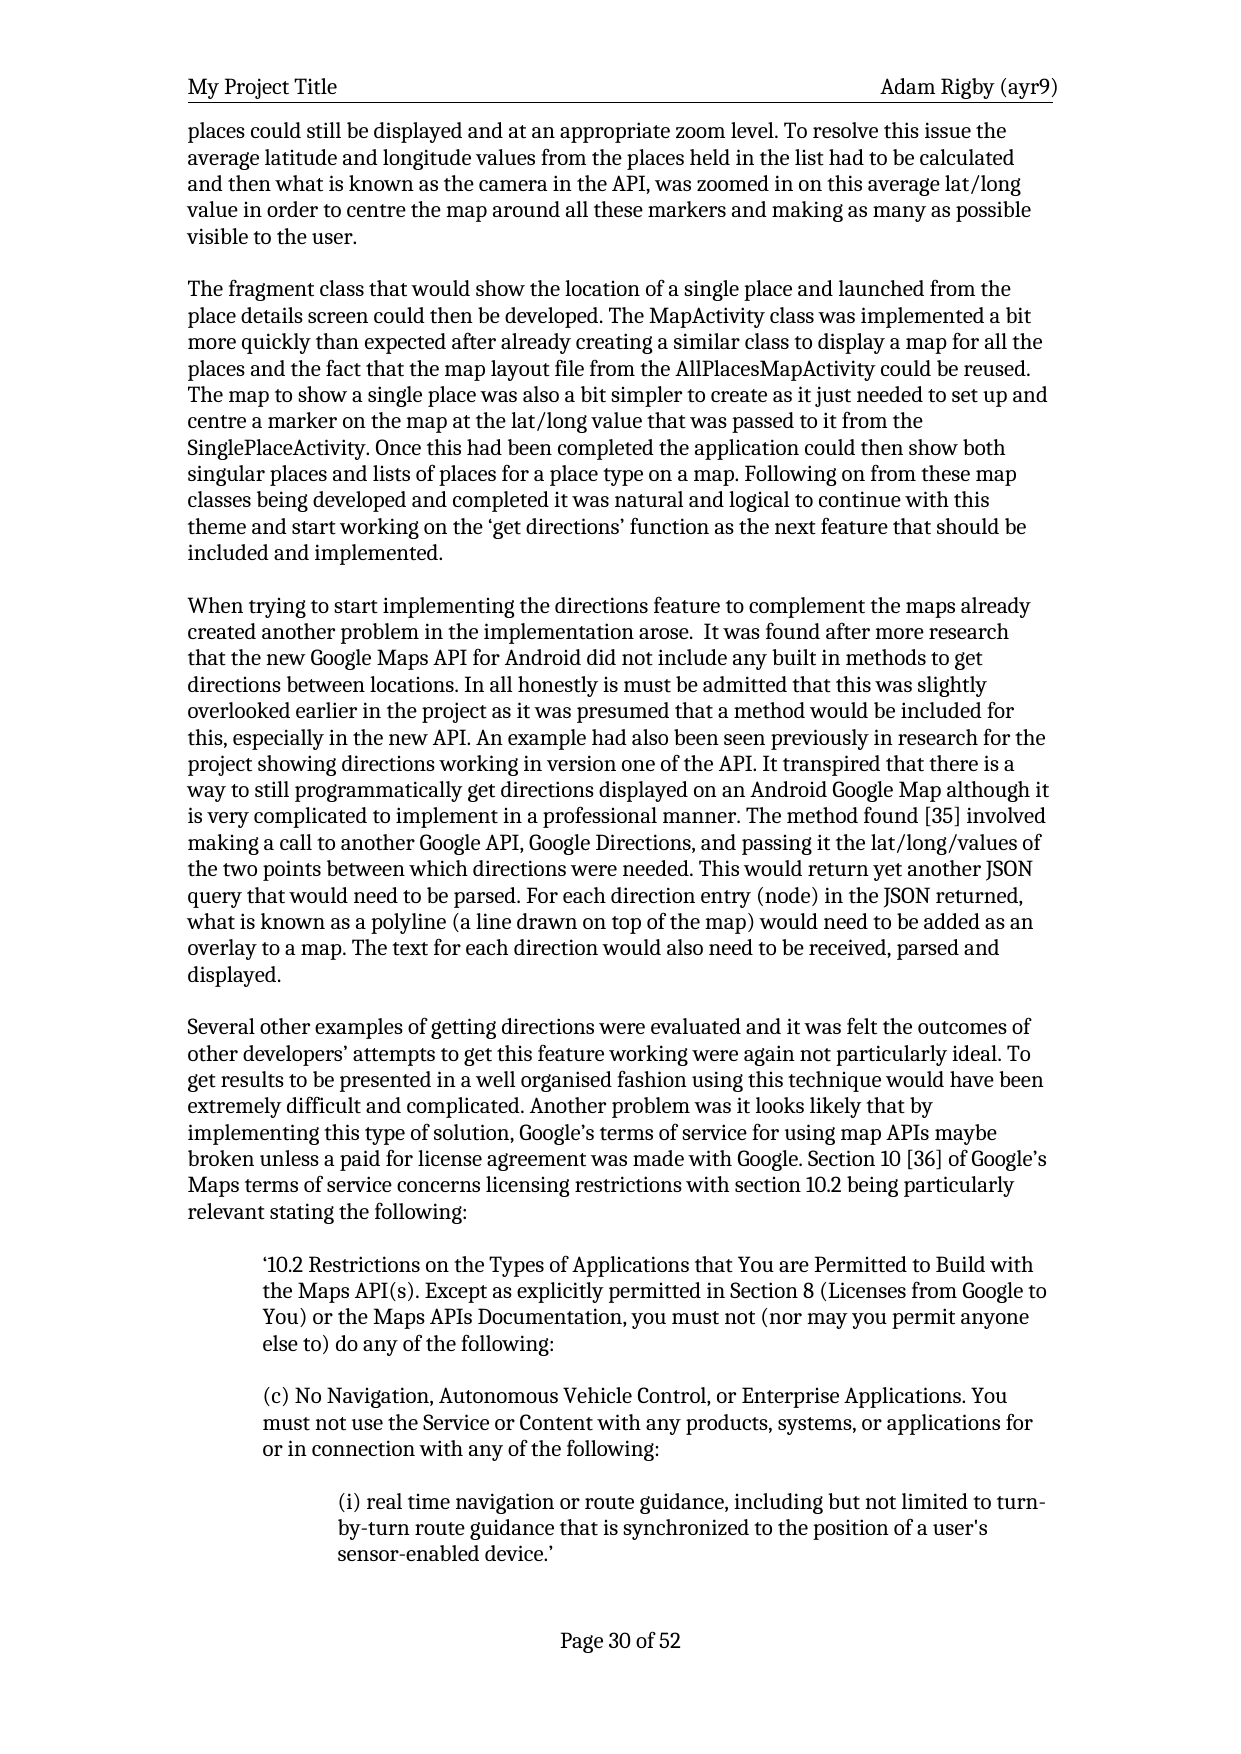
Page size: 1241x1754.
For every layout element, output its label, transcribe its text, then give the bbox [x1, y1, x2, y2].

text Several other examples of getting directions were evaluated and it was felt the outcomes of other developers’ attempts to get this feature working were again not particularly ideal. To get results to be presented in a well organised fashion using this technique would have been extremely difficult and complicated. Another problem was it looks likely that by implementing this type of solution, Google’s terms of service for using map APIs maybe broken unless a paid for license agreement was made with Google. Section 10 [36] of Google’s Maps terms of service concerns licensing restrictions with section 10.2 being particularly relevant stating the following: [187, 1014, 1053, 1225]
text The fragment class that would show the location of a single place and launched from the place details screen could then be developed. The MapActivity class was implemented a bit more quickly than expected after already creating a similar class to display a map for all the places and the fact that the map layout file from the AllPlacesMapActivity could be reused. The map to show a single place was also a bit simpler to create as it just needed to set up and centre a marker on the map at the lat/long value that was passed to it from the SinglePlaceActivity. Once this had been completed the application could then show both singular places and lists of places for a place type on a map. Following on from these map classes being developed and completed it was natural and logical to continue with this theme and start working on the ‘get directions’ function as the next feature that should be included and implemented. [187, 276, 1053, 566]
text ‘10.2 Restrictions on the Types of Applications that You are Permitted to Build with the Maps API(s). Except as explicitly permitted in Section 8 (Licenses from Google to You) or the Maps APIs Documentation, you must not (nor may you permit anyone else to) do any of the following: [262, 1251, 1053, 1357]
text (i) real time navigation or route guidance, including but not limited to turn-by-turn route guidance that is synchronized to the position of a user's sensor-enabled device.’ [337, 1488, 1053, 1568]
text (c) No Navigation, Autonomous Vehicle Control, or Enterprise Applications. You must not use the Service or Content with any products, systems, or applications for or in connection with any of the following: [262, 1383, 1053, 1462]
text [187, 118, 1053, 250]
text When trying to start implementing the directions feature to complement the maps already created another problem in the implementation arose. It was found after more research that the new Google Maps API for Android did not include any built in methods to get directions between locations. In all honestly is must be admitted that this was slightly overlooked earlier in the project as it was presumed that a method would be included for this, especially in the new API. An example had also been seen previously in research for the project showing directions working in version one of the API. It transpired that there is a way to still programmatically get directions displayed on an Android Google Map although it is very complicated to implement in a professional manner. The method found [35] involved making a call to another Google API, Google Directions, and passing it the lat/long/values of the two points between which directions were needed. This would return yet another JSON query that would need to be parsed. For each direction entry (node) in the JSON returned, what is known as a polyline (a line drawn on top of the map) would need to be added as an overlay to a map. The text for each direction would also need to be received, parsed and displayed. [187, 592, 1053, 988]
